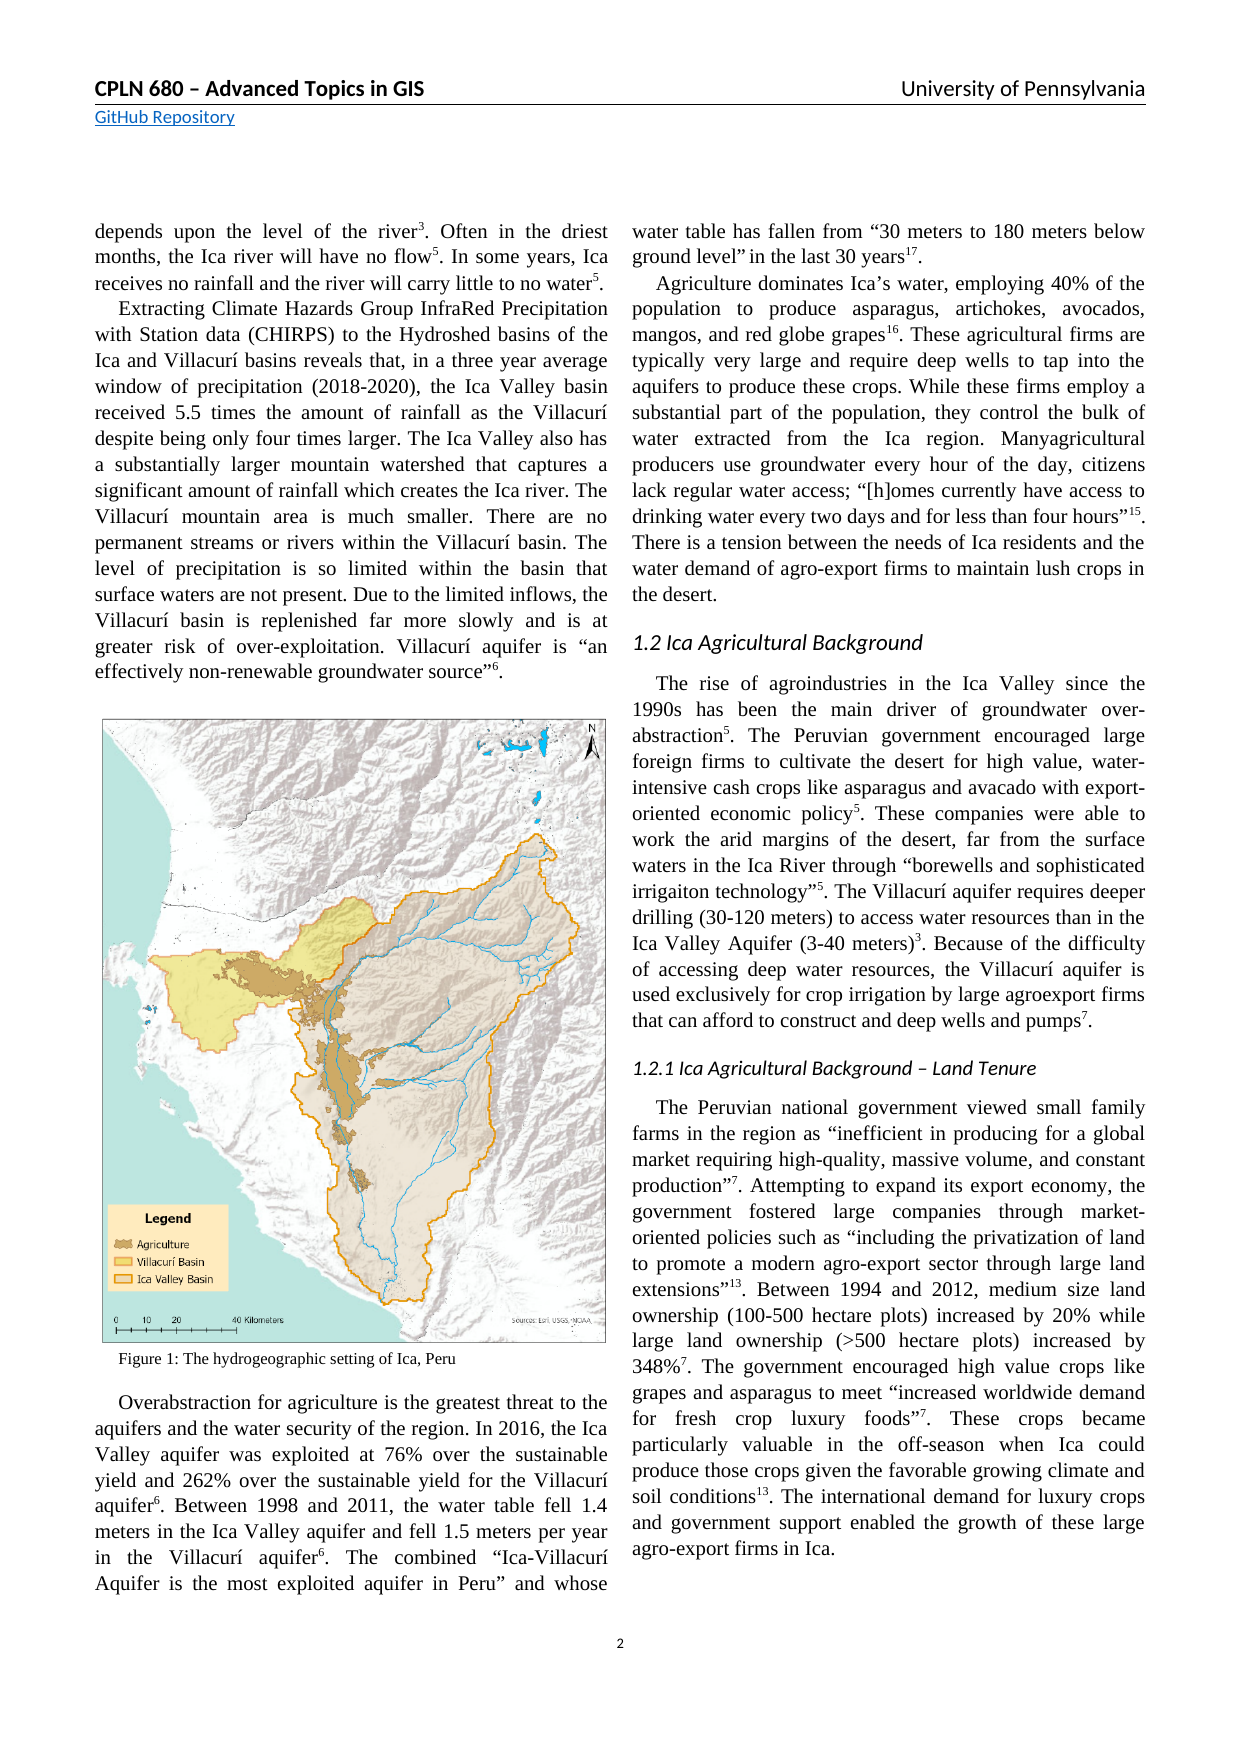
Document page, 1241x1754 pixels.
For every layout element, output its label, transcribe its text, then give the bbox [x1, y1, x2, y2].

text 1.2 Ica Agricultural Background [632, 628, 1146, 656]
text The rise of agroindustries in the Ica Valley since the 1990s has been the main driver of groundwater over-abstraction5. The Peruvian government encouraged large foreign firms to cultivate the desert for high value, water-intensive cash crops like asparagus and avacado with export-oriented economic policy5. These companies were able to work the arid margins of the desert, far from the surface waters in the Ica River through “borewells and sophisticated irrigaiton technology”5. The Villacurí aquifer requires deeper drilling (30-120 meters) to access water resources than in the Ica Valley Aquifer (3-40 meters)3. Because of the difficulty of accessing deep water resources, the Villacurí aquifer is used exclusively for crop irrigation by large agroexport firms that can afford to construct and deep wells and pumps7. [632, 671, 1146, 1032]
text The Peruvian national government viewed small family farms in the region as “inefficient in producing for a global market requiring high-quality, massive volume, and constant production”7. Attempting to expand its export economy, the government fostered large companies through market-oriented policies such as “including the privatization of land to promote a modern agro-export sector through large land extensions”13. Between 1994 and 2012, medium size land ownership (100-500 hectare plots) increased by 20% while large land ownership (>500 hectare plots) increased by 348%7. The government encouraged high value crops like grapes and asparagus to meet “increased worldwide demand for fresh crop luxury foods”7. These crops became particularly valuable in the off-season when Ica could produce those crops given the favorable growing climate and soil conditions13. The international demand for luxury crops and government support enabled the growth of these large agro-export firms in Ica. [632, 1095, 1146, 1560]
text Figure 1: The hydrogeographic setting of Ica, Peru [94, 1348, 608, 1368]
text Extracting Climate Hazards Group InfraRed Precipitation with Station data (CHIRPS) to the Hydroshed basins of the Ica and Villacurí basins reveals that, in a three year average window of precipitation (2018-2020), the Ica Valley basin received 5.5 times the amount of rainfall as the Villacurí despite being only four times larger. The Ica Valley also has a substantially larger mountain watershed that captures a significant amount of rainfall which creates the Ica river. The Villacurí mountain area is much smaller. There are no permanent streams or rivers within the Villacurí basin. The level of precipitation is so limited within the basin that surface waters are not present. Due to the limited inflows, the Villacurí basin is replenished far more slowly and is at greater risk of over-exploitation. Villacurí aquifer is “an effectively non-renewable groundwater source”6. [94, 296, 608, 683]
text Agriculture dominates Ica’s water, employing 40% of the population to produce asparagus, artichokes, avocados, mangos, and red globe grapes16. These agricultural firms are typically very large and require deep wells to tap into the aquifers to produce these crops. While these firms employ a substantial part of the population, they control the bulk of water extracted from the Ica region. Manyagricultural producers use groundwater every hour of the day, citizens lack regular water access; “[h]omes currently have access to drinking water every two days and for less than four hours”15. There is a tension between the needs of Ica residents and the water demand of agro-export firms to maintain lush crops in the desert. [632, 270, 1146, 606]
text Overabstraction for agriculture is the greatest threat to the aquifers and the water security of the region. In 2016, the Ica Valley aquifer was exploited at 76% over the sustainable yield and 262% over the sustainable yield for the Villacurí aquifer6. Between 1998 and 2011, the water table fell 1.4 meters in the Ica Valley aquifer and fell 1.5 meters per year in the Villacurí aquifer6. The combined “Ica-Villacurí Aquifer is the most exploited aquifer in Peru” and whose water table has fallen from “30 meters to 180 meters below ground level” in the last 30 years17. [94, 1390, 608, 1595]
text 1.2.1 Ica Agricultural Background – Land Tenure [632, 1055, 1146, 1081]
picture [94, 711, 612, 1347]
